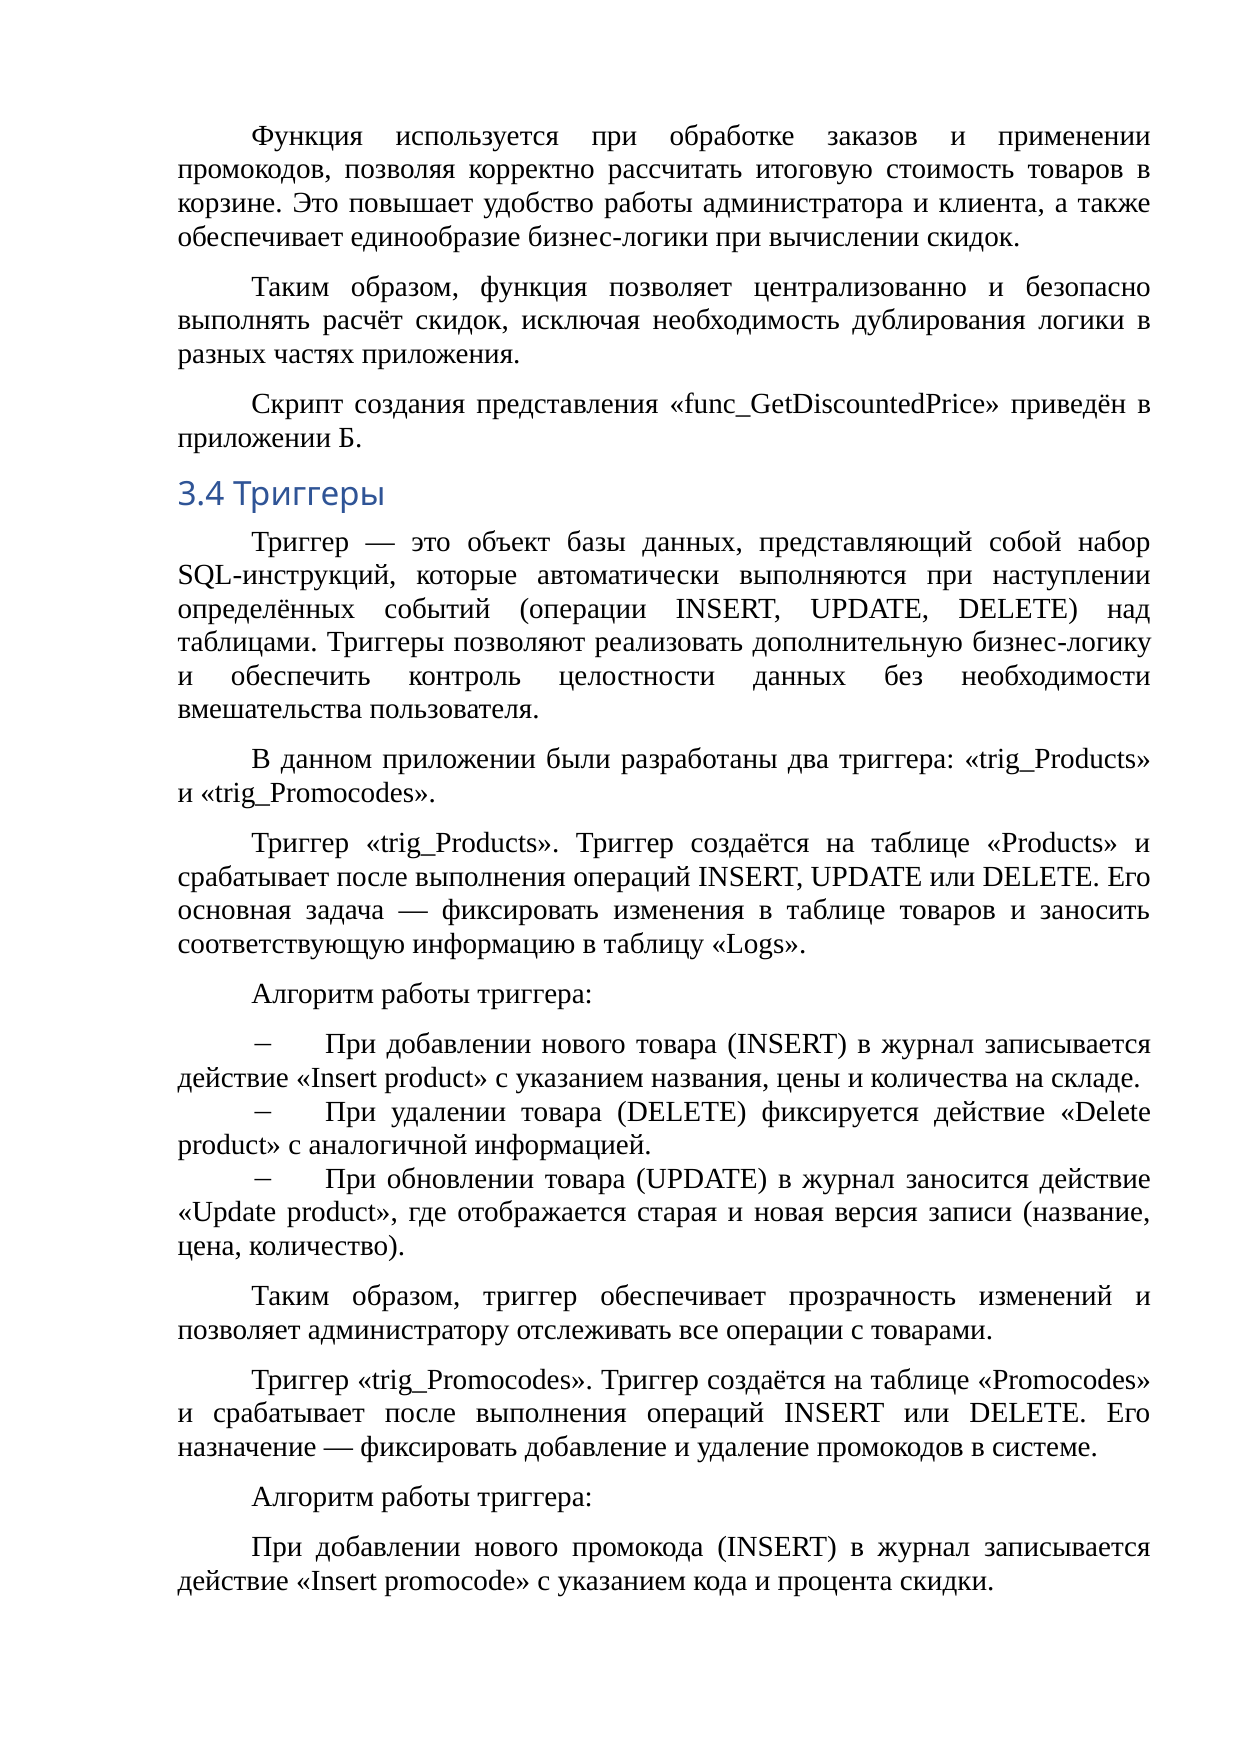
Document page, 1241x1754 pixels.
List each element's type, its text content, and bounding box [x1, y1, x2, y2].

text Таким образом, функция позволяет централизованно и безопасно выполнять расчёт скидок, исключая необходимость дублирования логики в разных частях приложения. [177, 269, 1152, 369]
text Триггер — это объект базы данных, представляющий собой набор SQL‑инструкций, которые автоматически выполняются при наступлении определённых событий (операции INSERT, UPDATE, DELETE) над таблицами. Триггеры позволяют реализовать дополнительную бизнес‑логику и обеспечить контроль целостности данных без необходимости вмешательства пользователя. [177, 524, 1152, 725]
text Алгоритм работы триггера: [177, 976, 1152, 1010]
text В данном приложении были разработаны два триггера: «trig_Products» и «trig_Promocodes». [177, 742, 1152, 809]
text Триггер «trig_Promocodes». Триггер создаётся на таблице «Promocodes» и срабатывает после выполнения операций INSERT или DELETE. Его назначение — фиксировать добавление и удаление промокодов в системе. [177, 1362, 1152, 1463]
text Алгоритм работы триггера: [177, 1479, 1152, 1513]
text Скрипт создания представления «func_GetDiscountedPrice» приведён в приложении Б. [177, 386, 1152, 453]
text Функция используется при обработке заказов и применении промокодов, позволяя корректно рассчитать итоговую стоимость товаров в корзине. Это повышает удобство работы администратора и клиента, а также обеспечивает единообразие бизнес-логики при вычислении скидок. [177, 118, 1152, 252]
list При обновлении товара (UPDATE) в журнал заносится действие «Update product», где отображается старая и новая версия записи (название, цена, количество). [177, 1161, 1152, 1262]
text При добавлении нового промокода (INSERT) в журнал записывается действие «Insert promocode» с указанием кода и процента скидки. [177, 1529, 1152, 1597]
subtitle 3.4 Триггеры [177, 470, 1152, 515]
text Таким образом, триггер обеспечивает прозрачность изменений и позволяет администратору отслеживать все операции с товарами. [177, 1278, 1152, 1345]
list При удалении товара (DELETE) фиксируется действие «Delete product» с аналогичной информацией. [177, 1094, 1152, 1161]
text Триггер «trig_Products». Триггер создаётся на таблице «Products» и срабатывает после выполнения операций INSERT, UPDATE или DELETE. Его основная задача — фиксировать изменения в таблице товаров и заносить соответствующую информацию в таблицу «Logs». [177, 825, 1152, 959]
list При добавлении нового товара (INSERT) в журнал записывается действие «Insert product» с указанием названия, цены и количества на складе. [177, 1026, 1152, 1094]
